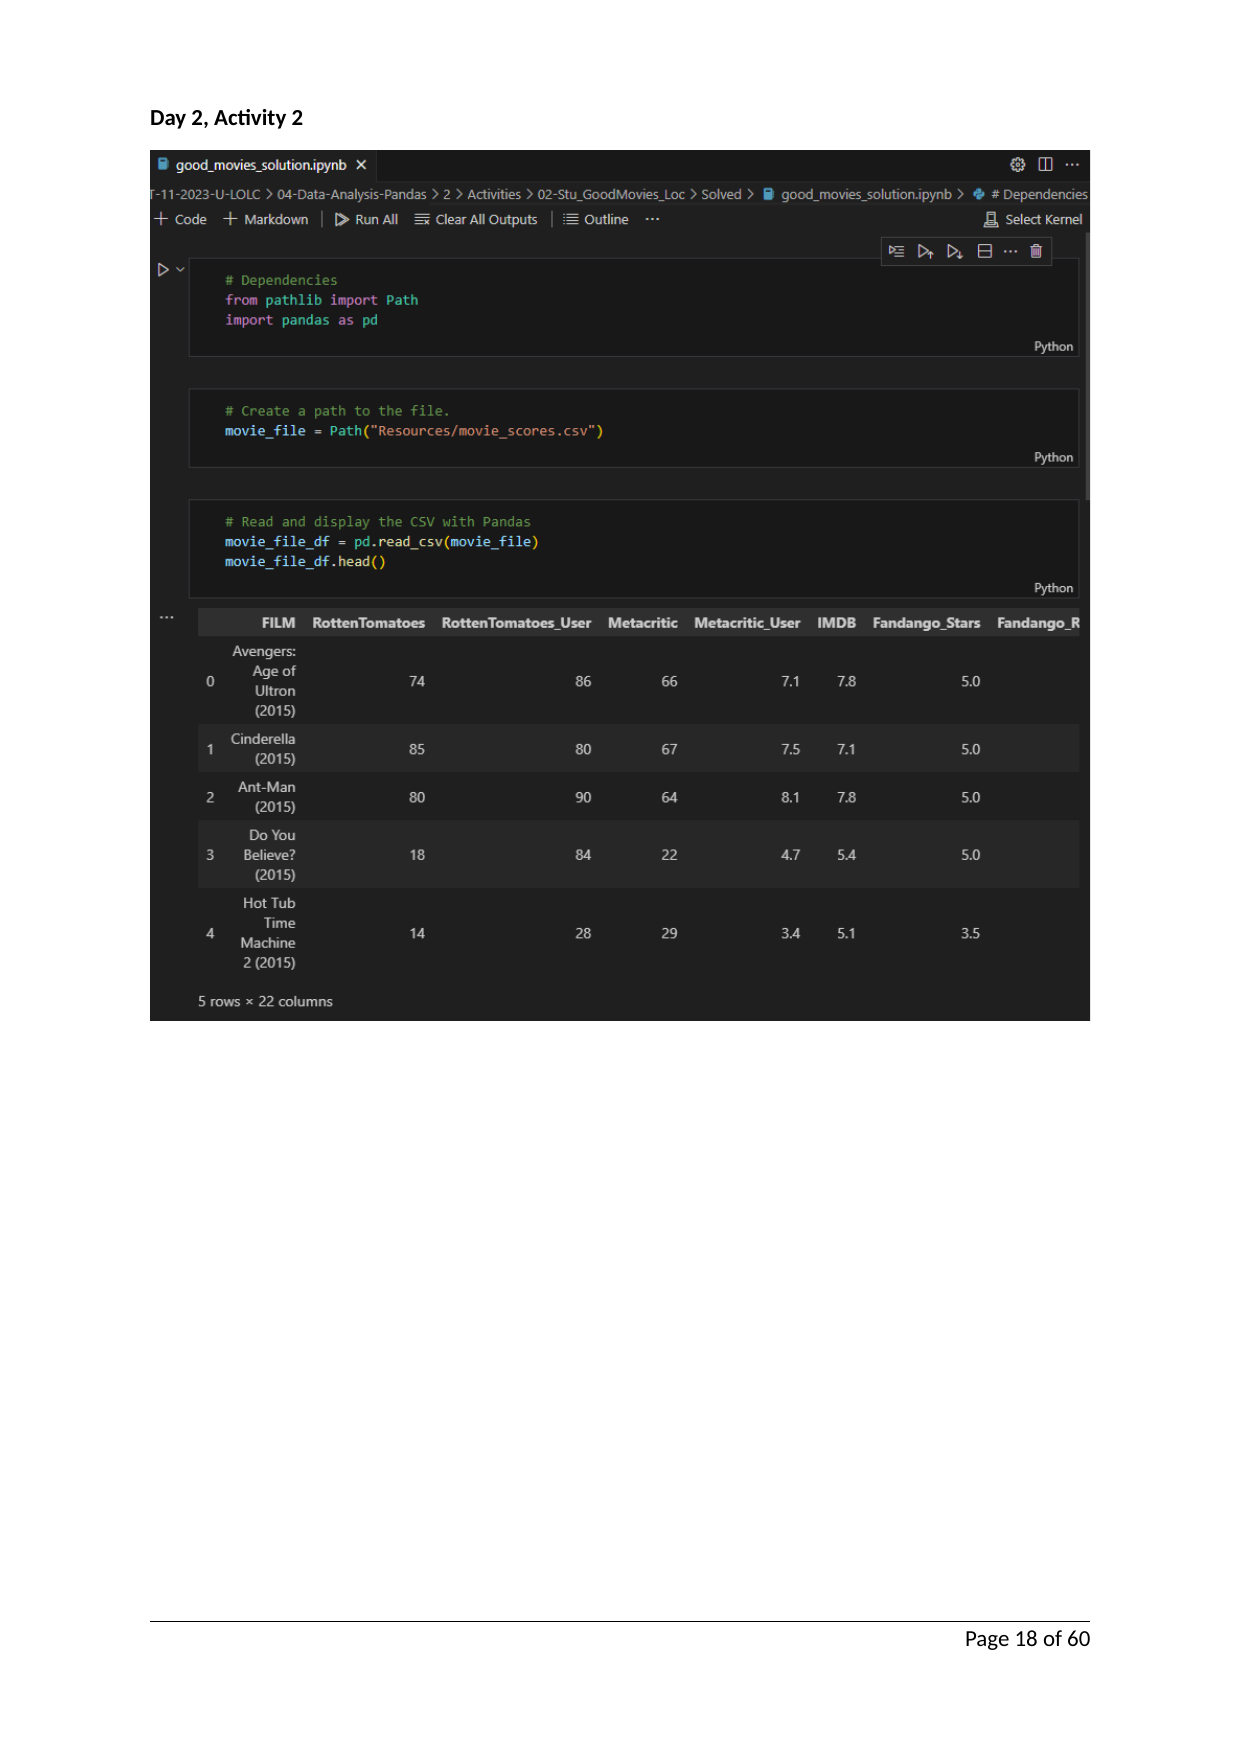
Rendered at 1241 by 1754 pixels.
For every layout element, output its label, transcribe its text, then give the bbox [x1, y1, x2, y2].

picture [150, 150, 1091, 1021]
text Day 2, Activity 2 [150, 103, 1090, 131]
